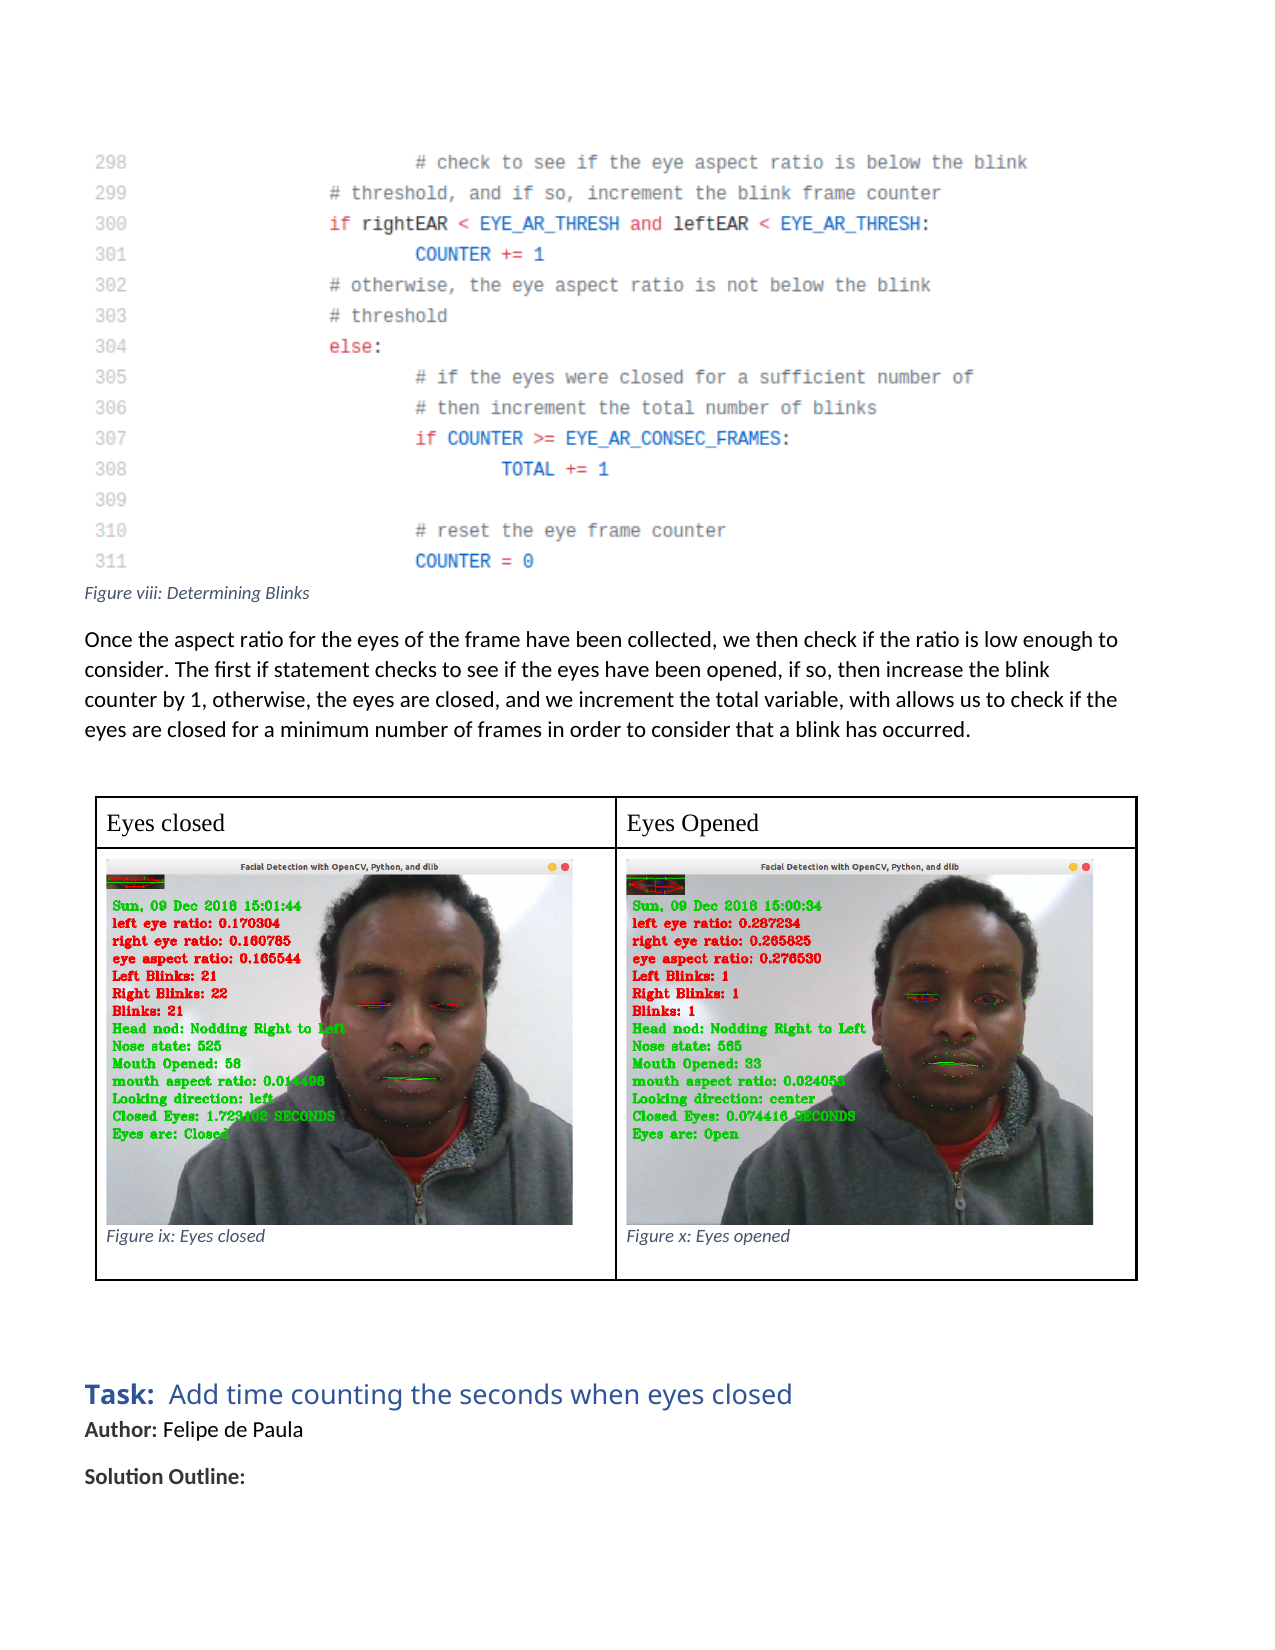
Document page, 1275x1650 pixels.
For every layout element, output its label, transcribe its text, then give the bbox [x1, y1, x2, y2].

picture [626, 859, 1094, 1225]
text Solution Outline: [84, 1462, 1125, 1490]
table_header Eyes Opened [617, 798, 1135, 847]
table_header Eyes closed [97, 798, 615, 847]
text Once the aspect ratio for the eyes of the frame have been collected, we then check if the ratio is low enough to consider. The first if statement checks to see if the eyes have been opened, if so, then increase the blink counter by 1, otherwise, the eyes are closed, and we increment the total variable, with allows us to check if the eyes are closed for a minimum number of frames in order to consider that a blink has occurred. [84, 625, 1125, 744]
text Author: Felipe de Paula [84, 1416, 1125, 1443]
subtitle Task: Add time counting the seconds when eyes closed [84, 1376, 1125, 1413]
picture [106, 859, 573, 1225]
picture [84, 150, 1060, 577]
